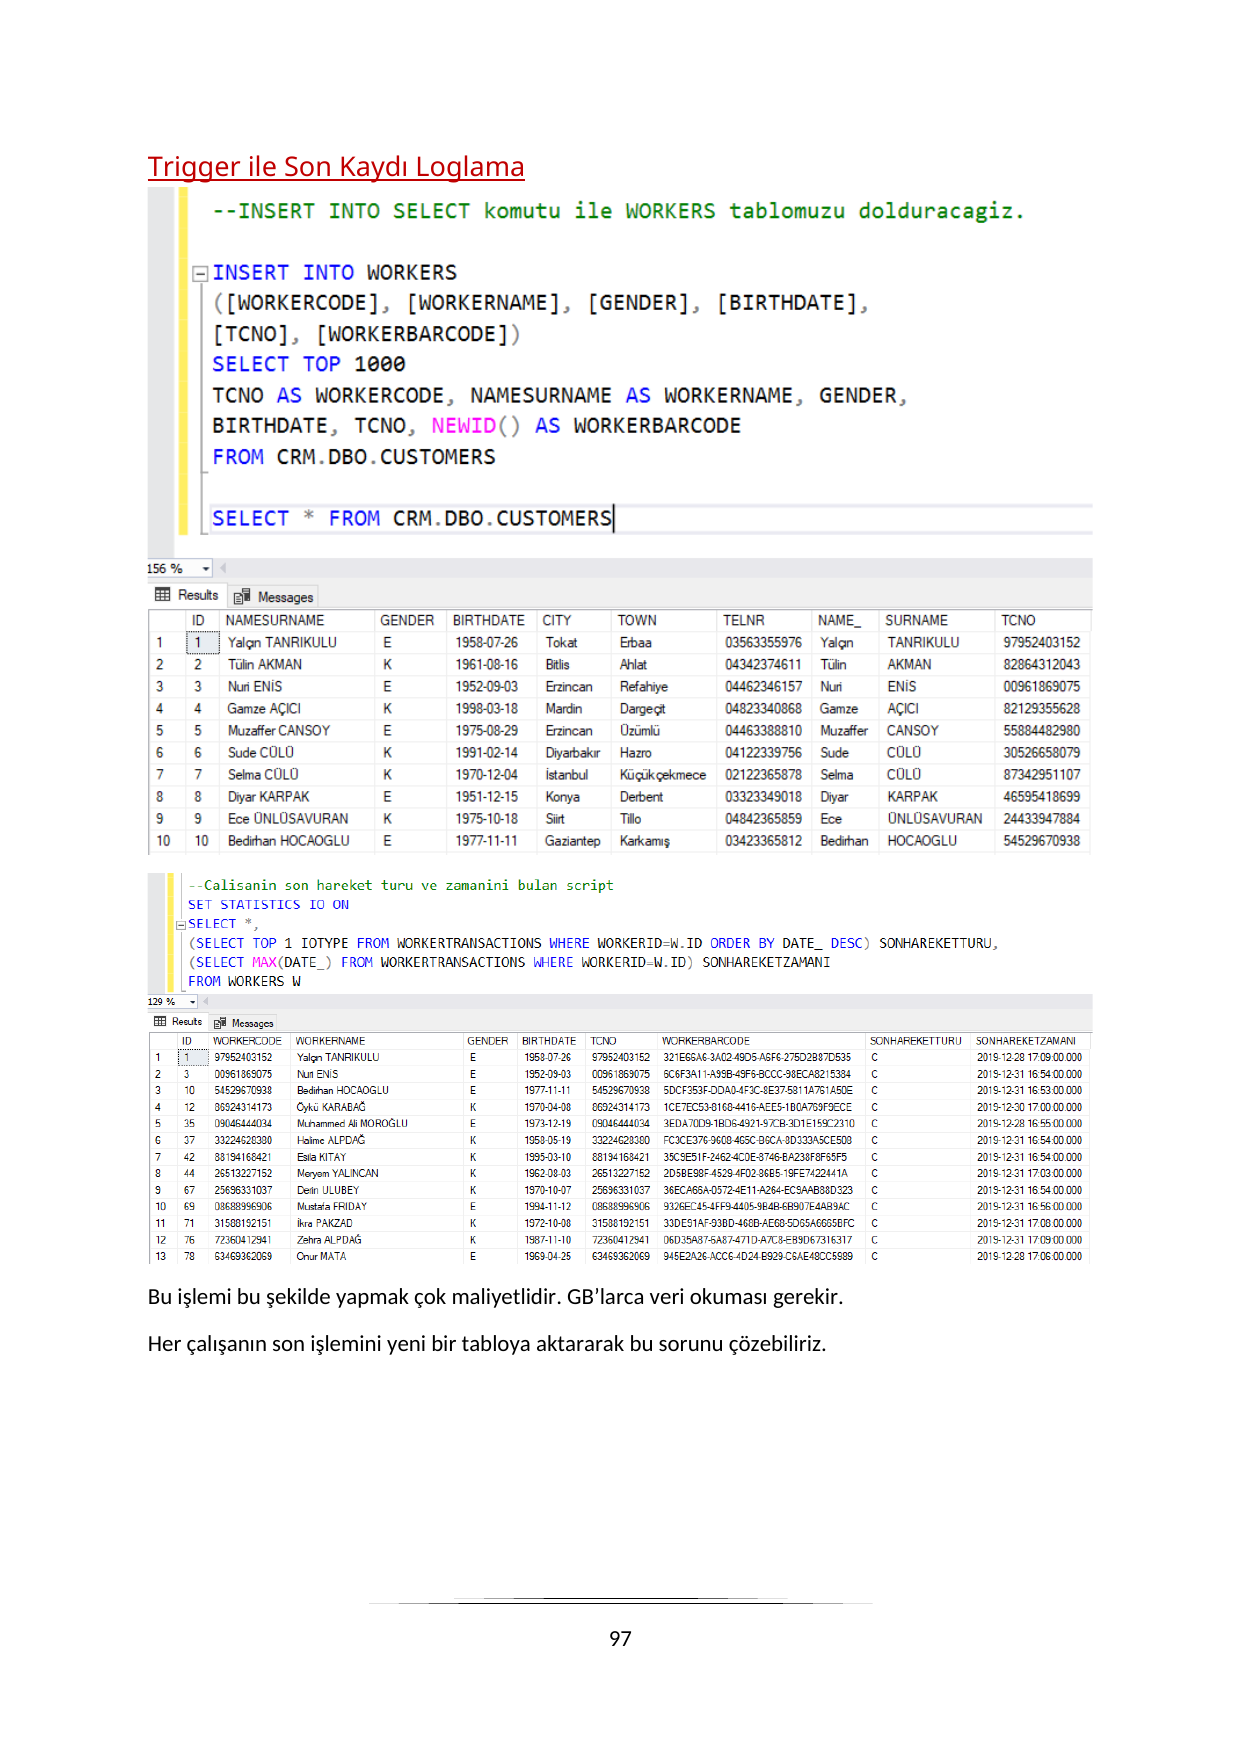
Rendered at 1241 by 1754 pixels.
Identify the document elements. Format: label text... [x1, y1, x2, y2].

picture [147, 873, 1093, 1264]
picture [147, 187, 1093, 855]
text Bu işlemi bu şekilde yapmak çok maliyetlidir. GB’larca veri okuması gerekir. [148, 1282, 1093, 1310]
subtitle Trigger ile Son Kaydı Loglama [148, 148, 1093, 184]
text Her çalışanın son işlemini yeni bir tabloya aktararak bu sorunu çözebiliriz. [148, 1329, 1093, 1357]
